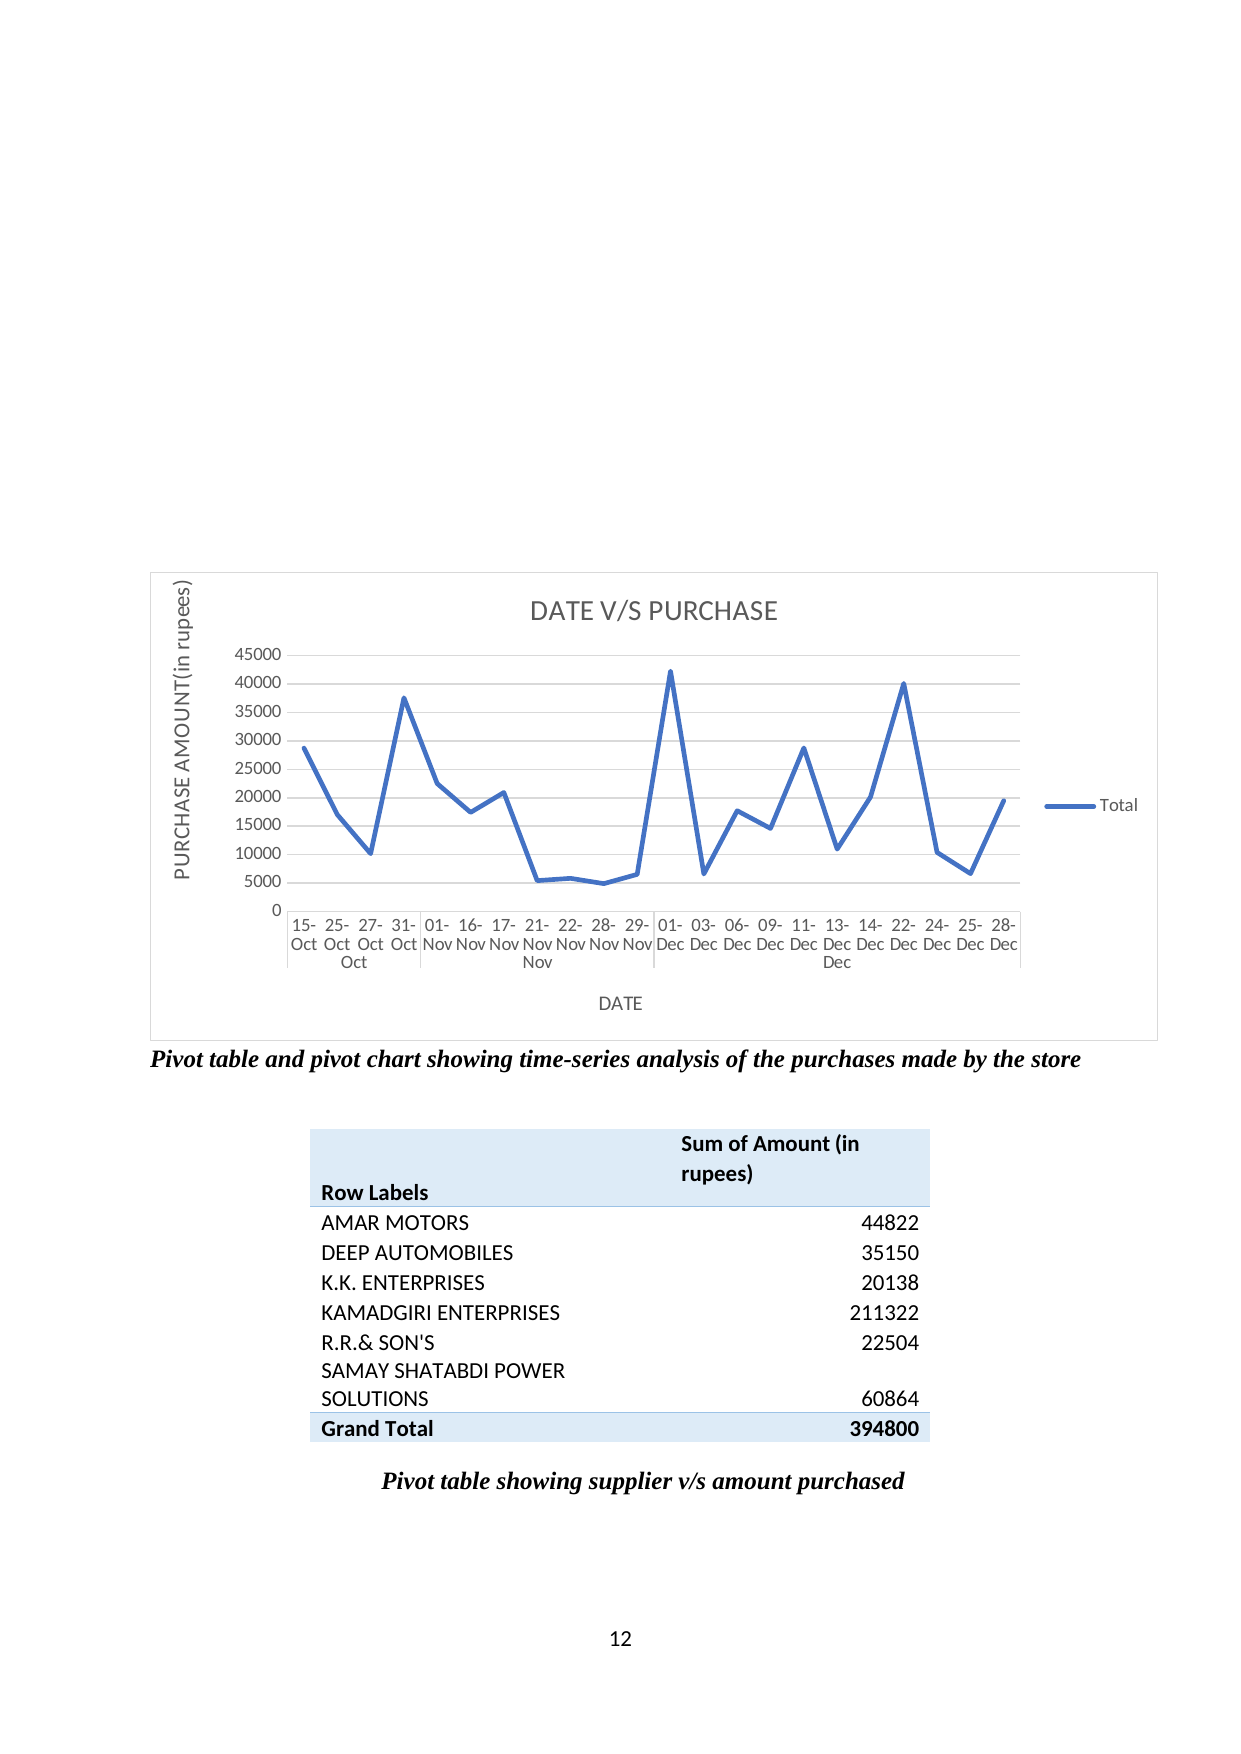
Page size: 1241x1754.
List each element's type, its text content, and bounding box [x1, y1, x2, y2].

text Pivot table and pivot chart showing time-series analysis of the purchases made by the store [150, 1041, 1090, 1072]
table_cell 211322 [670, 1296, 930, 1326]
table_cell AMAR MOTORS [310, 1207, 670, 1236]
table_cell 44822 [670, 1207, 930, 1236]
table_cell 394800 [670, 1413, 930, 1442]
table_header Sum of Amount (in rupees) [670, 1129, 930, 1206]
table_header Row Labels [310, 1129, 670, 1206]
table_cell 60864 [670, 1356, 930, 1412]
table_cell R.R.& SON'S [310, 1326, 670, 1356]
text Pivot table showing supplier v/s amount purchased [150, 1466, 1090, 1495]
table_cell KAMADGIRI ENTERPRISES [310, 1296, 670, 1326]
table_cell 35150 [670, 1236, 930, 1266]
table_cell DEEP AUTOMOBILES [310, 1236, 670, 1266]
table_cell 22504 [670, 1326, 930, 1356]
table_cell SAMAY SHATABDI POWER SOLUTIONS [310, 1356, 670, 1412]
table_cell 20138 [670, 1266, 930, 1296]
table_cell Grand Total [310, 1413, 670, 1442]
table_cell K.K. ENTERPRISES [310, 1266, 670, 1296]
